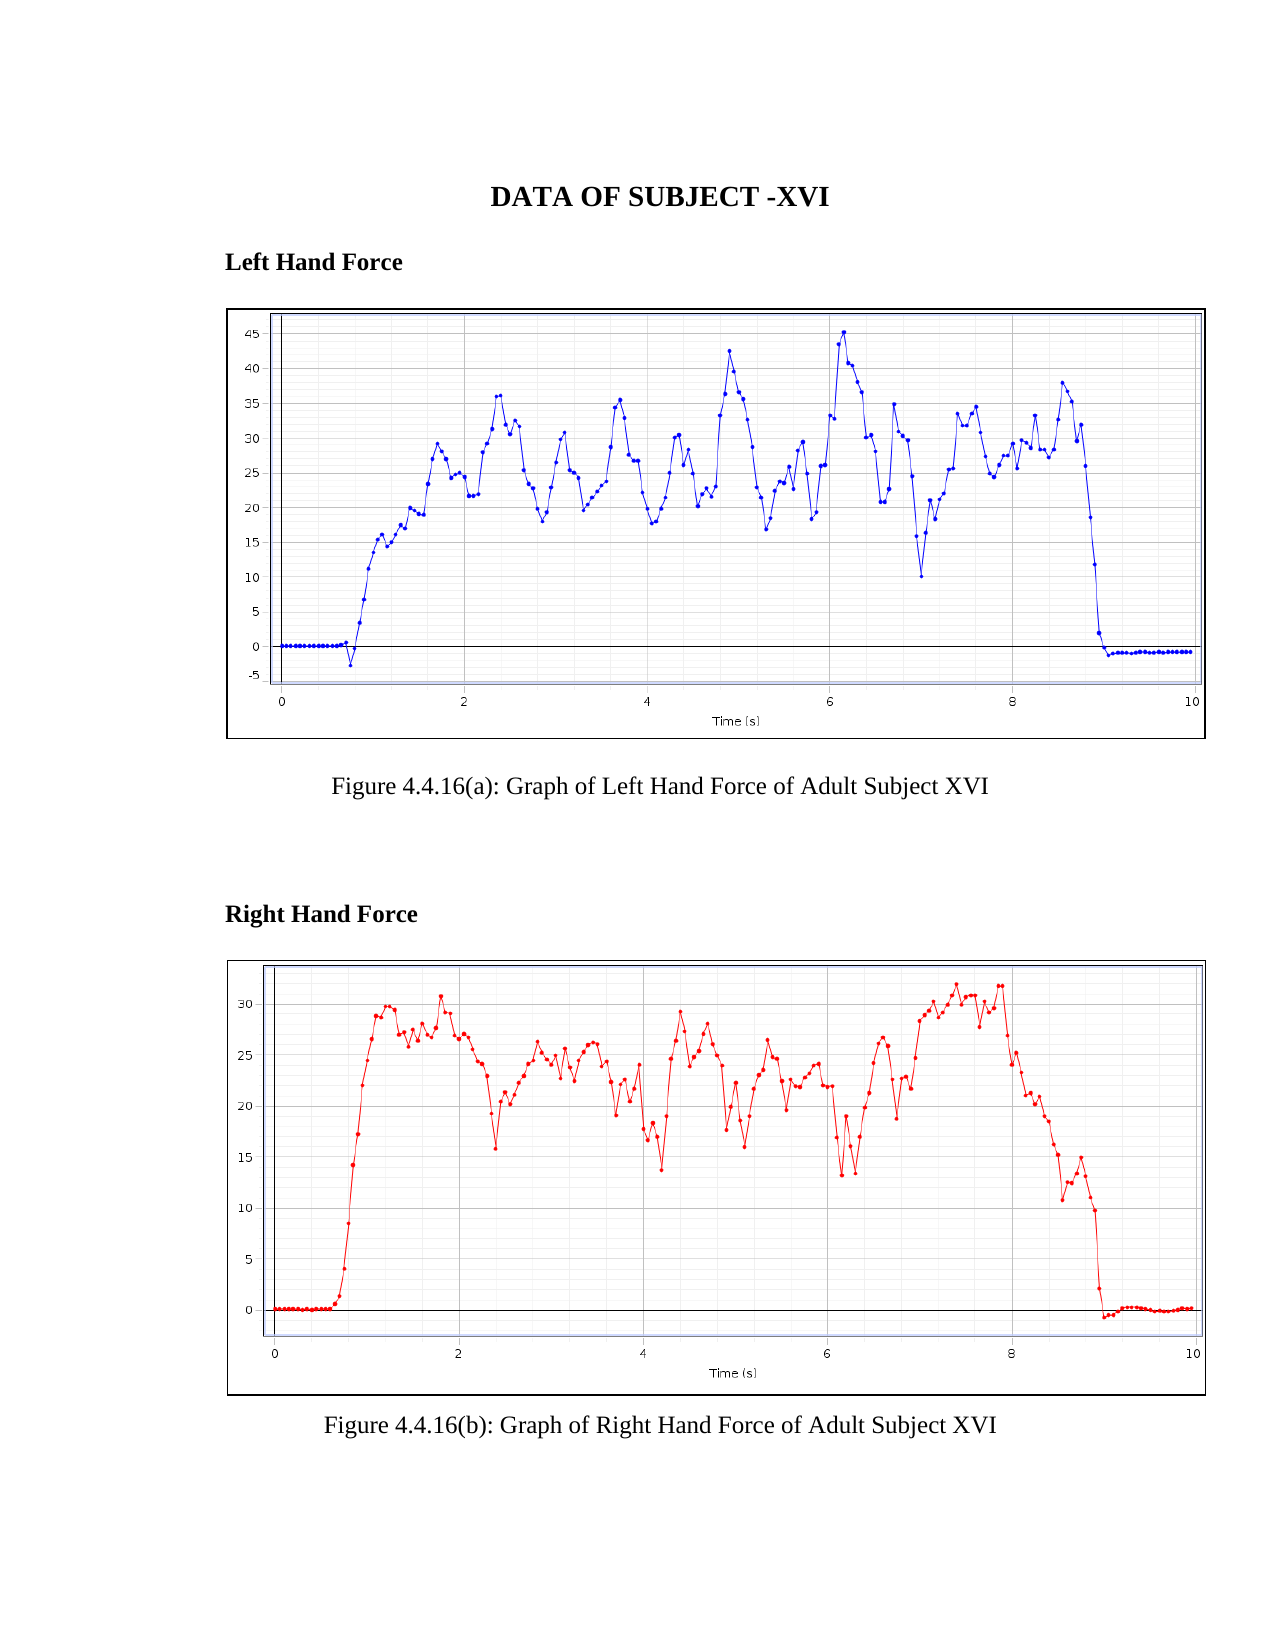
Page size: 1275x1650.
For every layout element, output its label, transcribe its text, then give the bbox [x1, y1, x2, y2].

subtitle DATA OF SUBJECT -XVI [257, 179, 1064, 213]
picture [238, 965, 1203, 1378]
text Figure 4.4.16(b): Graph of Right Hand Force of Adult Subject XVI [257, 1410, 1064, 1438]
subtitle Left Hand Force [225, 247, 1181, 276]
picture [245, 313, 1202, 726]
text Figure 4.4.16(a): Graph of Left Hand Force of Adult Subject XVI [257, 771, 1064, 800]
subtitle Right Hand Force [225, 899, 1181, 927]
